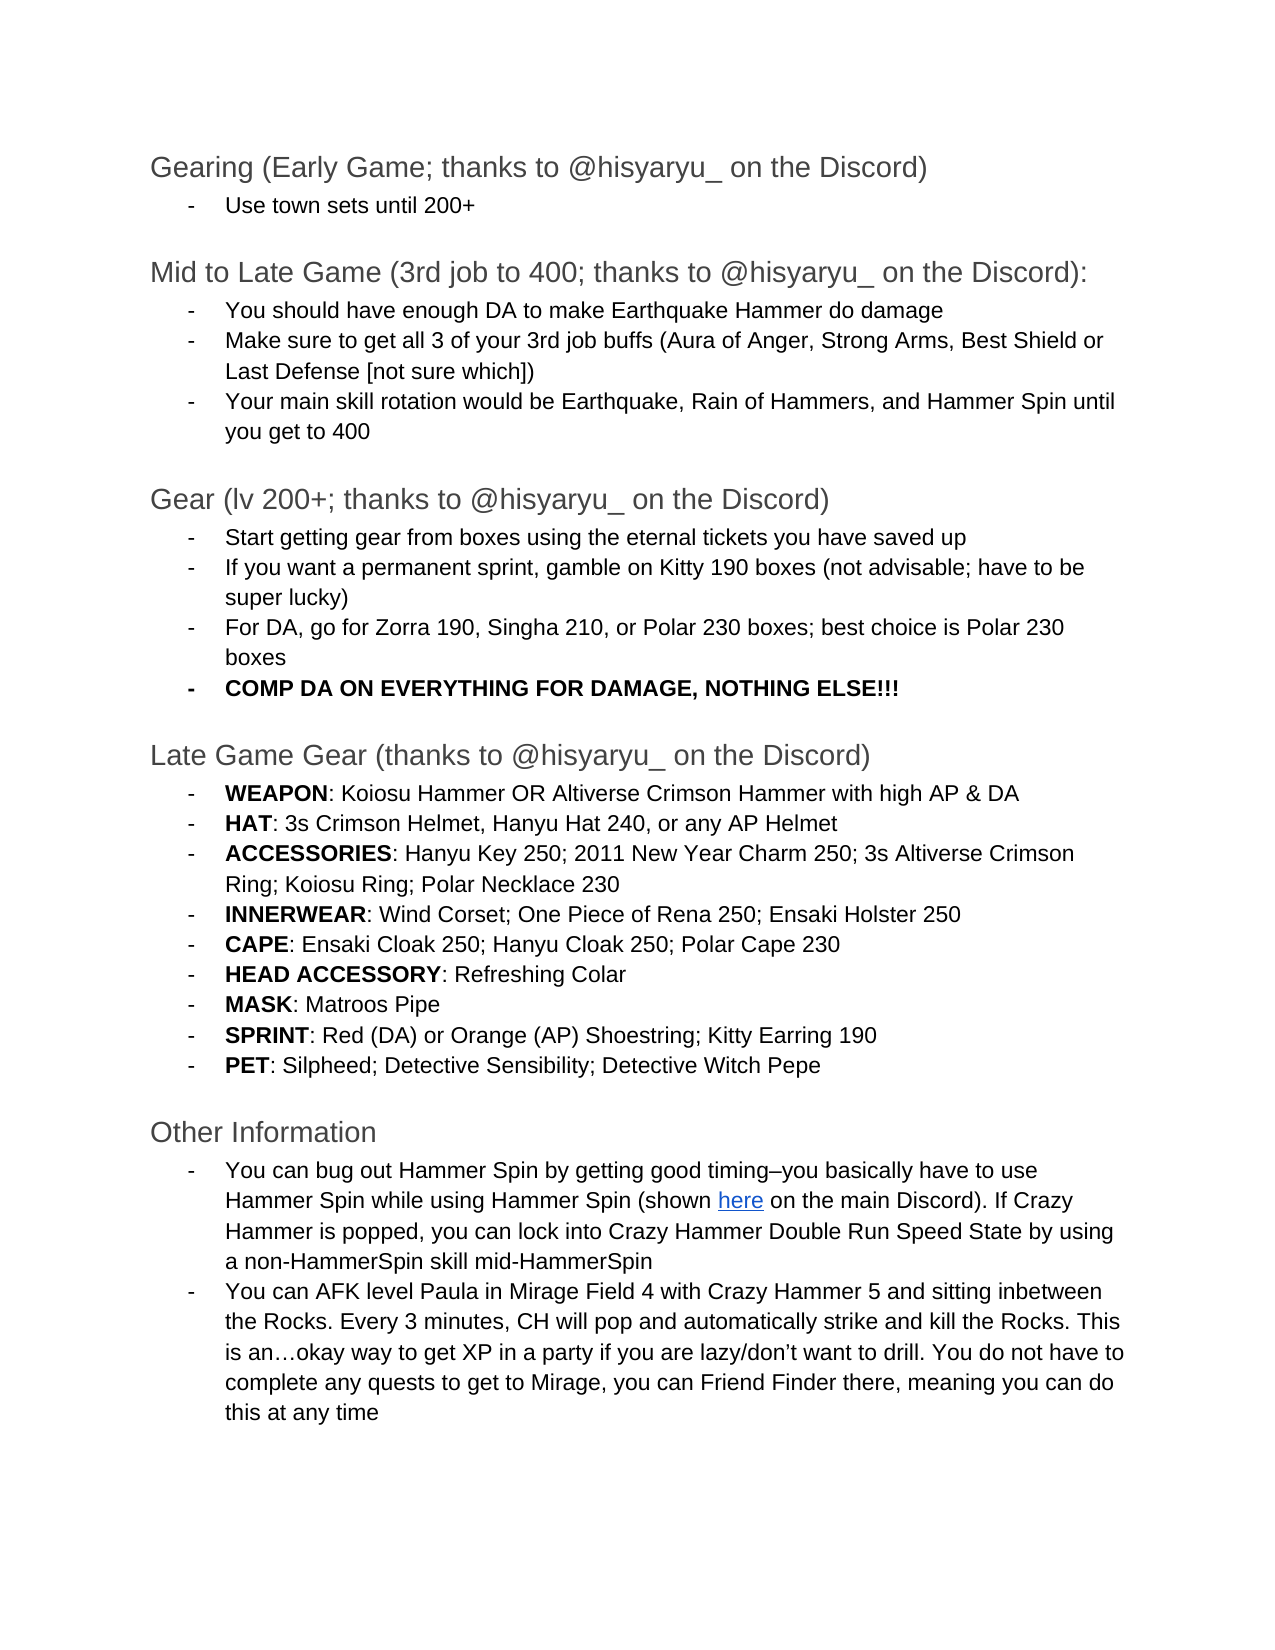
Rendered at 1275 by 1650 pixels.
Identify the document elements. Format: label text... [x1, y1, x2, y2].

subtitle Mid to Late Game (3rd job to 400; thanks to @hisyaryu_ on the Discord): [150, 255, 1125, 289]
subtitle Late Game Gear (thanks to @hisyaryu_ on the Discord) [150, 738, 1125, 772]
list Your main skill rotation would be Earthquake, Rain of Hammers, and Hammer Spin until you get to 400 [187, 388, 1125, 444]
list INNERWEAR: Wind Corset; One Piece of Rena 250; Ensaki Holster 250 [187, 901, 1125, 927]
subtitle Other Information [150, 1115, 1125, 1149]
list WEAPON: Koiosu Hammer OR Altiverse Crimson Hammer with high AP & DA [187, 780, 1125, 806]
list ACCESSORIES: Hanyu Key 250; 2011 New Year Charm 250; 3s Altiverse Crimson Ring; Koiosu Ring; Polar Necklace 230 [187, 840, 1125, 897]
list You can AFK level Paula in Mirage Field 4 with Crazy Hammer 5 and sitting inbetween the Rocks. Every 3 minutes, CH will pop and automatically strike and kill the Rocks. This is an…okay way to get XP in a party if you are lazy/don’t want to drill. You do not have to complete any quests to get to Mirage, you can Friend Finder there, meaning you can do this at any time [187, 1278, 1125, 1425]
list HAT: 3s Crimson Helmet, Hanyu Hat 240, or any AP Helmet [187, 810, 1125, 837]
list Start getting gear from boxes using the eternal tickets you have saved up [187, 523, 1125, 550]
list Make sure to get all 3 of your 3rd job buffs (Aura of Anger, Strong Arms, Best Shield or Last Defense [not sure which]) [187, 327, 1125, 384]
list CAPE: Ensaki Cloak 250; Hanyu Cloak 250; Polar Cape 230 [187, 931, 1125, 957]
list HEAD ACCESSORY: Refreshing Colar [187, 961, 1125, 988]
list For DA, go for Zorra 190, Singha 210, or Polar 230 boxes; best choice is Polar 230 boxes [187, 614, 1125, 671]
list COMP DA ON EVERYTHING FOR DAMAGE, NOTHING ELSE!!! [187, 674, 1125, 701]
list SPRINT: Red (DA) or Orange (AP) Shoestring; Kitty Earring 190 [187, 1022, 1125, 1048]
list Use town sets until 200+ [187, 192, 1125, 218]
list You should have enough DA to make Earthquake Hammer do damage [187, 297, 1125, 324]
list If you want a permanent sprint, gamble on Kitty 190 boxes (not advisable; have to be super lucky) [187, 554, 1125, 610]
list MASK: Matroos Pipe [187, 991, 1125, 1018]
list You can bug out Hammer Spin by getting good timing–you basically have to use Hammer Spin while using Hammer Spin (shown here on the main Discord). If Crazy Hammer is popped, you can lock into Crazy Hammer Double Run Speed State by using a non-HammerSpin skill mid-HammerSpin [187, 1157, 1125, 1274]
list PET: Silpheed; Detective Sensibility; Detective Witch Pepe [187, 1052, 1125, 1078]
subtitle Gear (lv 200+; thanks to @hisyaryu_ on the Discord) [150, 482, 1125, 515]
subtitle Gearing (Early Game; thanks to @hisyaryu_ on the Discord) [150, 150, 1125, 183]
